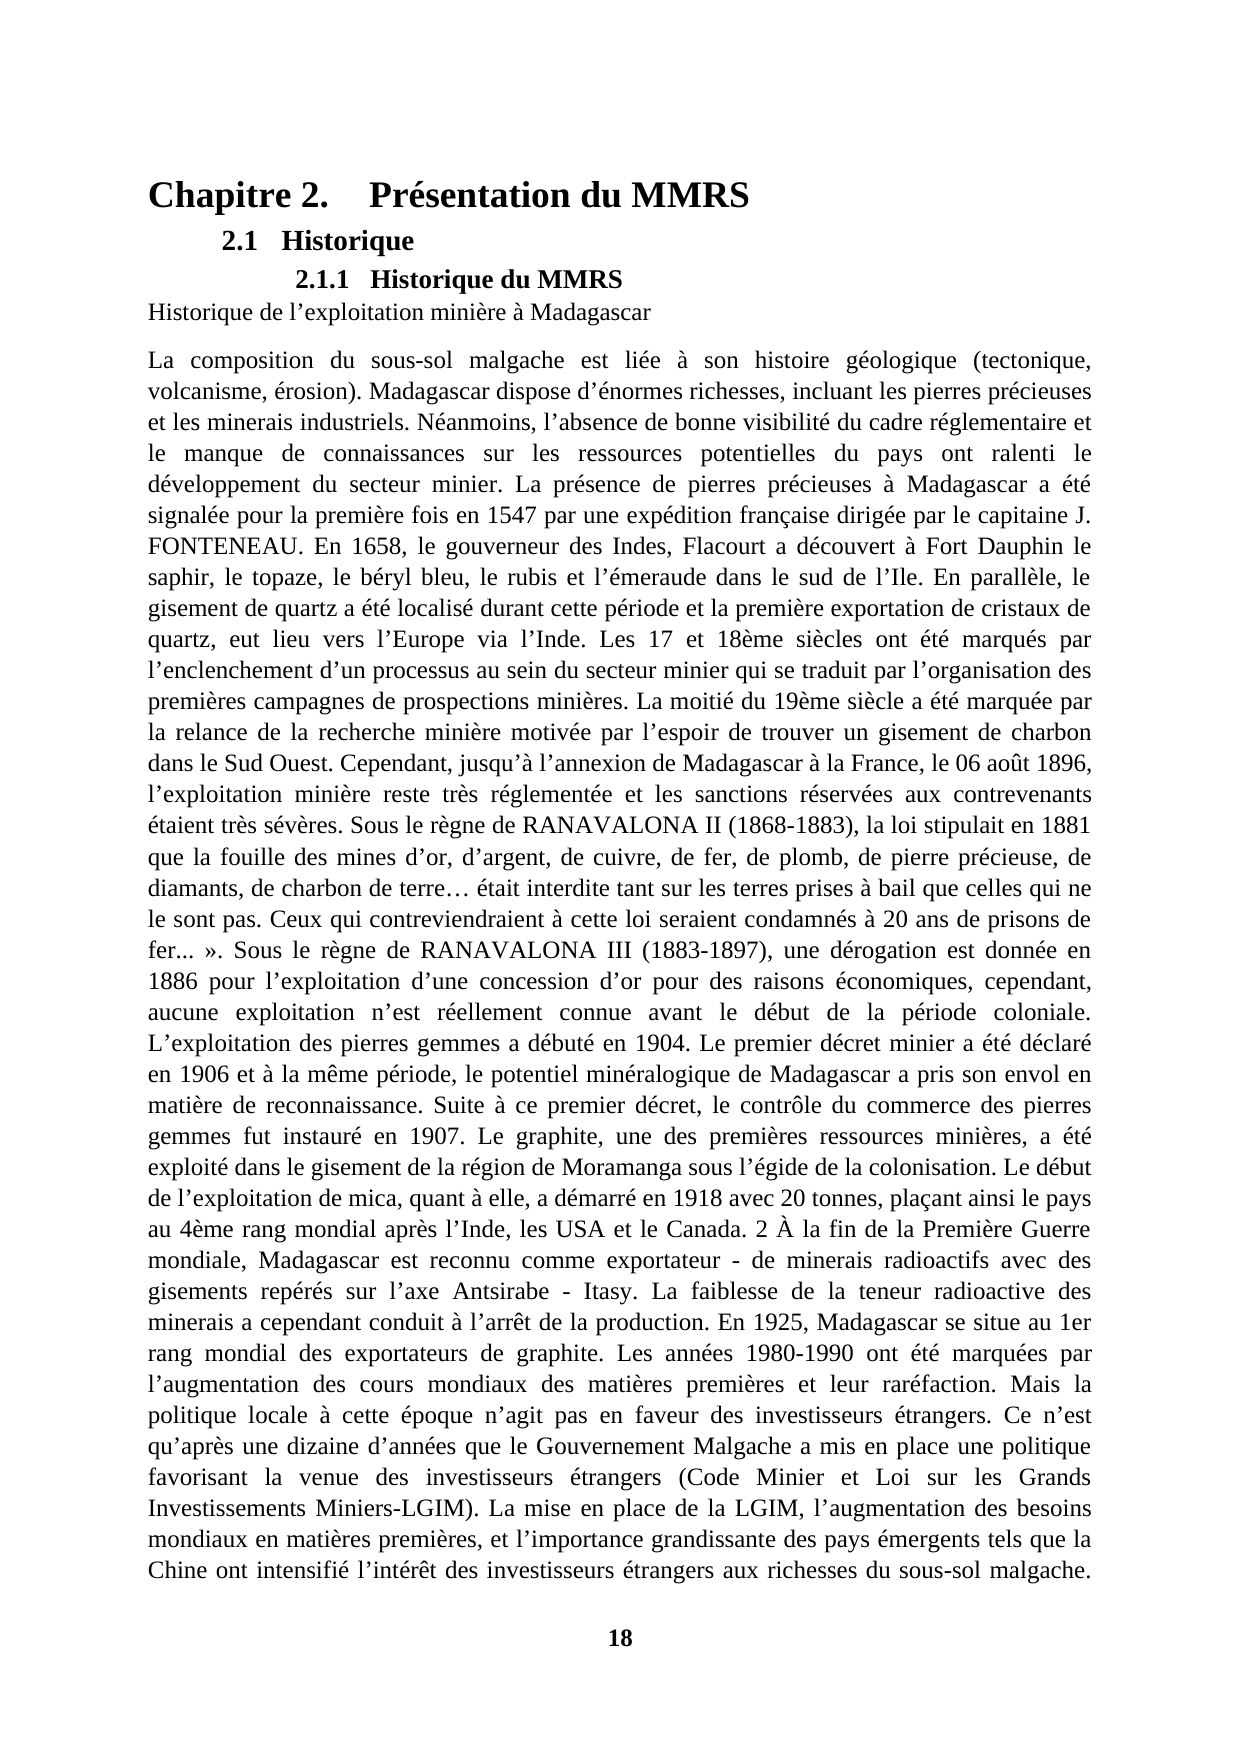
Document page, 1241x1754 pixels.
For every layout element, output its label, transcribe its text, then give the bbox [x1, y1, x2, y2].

subtitle Présentation du MMRS [148, 173, 1093, 216]
subtitle Historique [221, 223, 1093, 257]
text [148, 345, 1093, 1584]
text Historique de l’exploitation minière à Madagascar [148, 297, 1093, 326]
subtitle Historique du MMRS [295, 264, 1093, 295]
